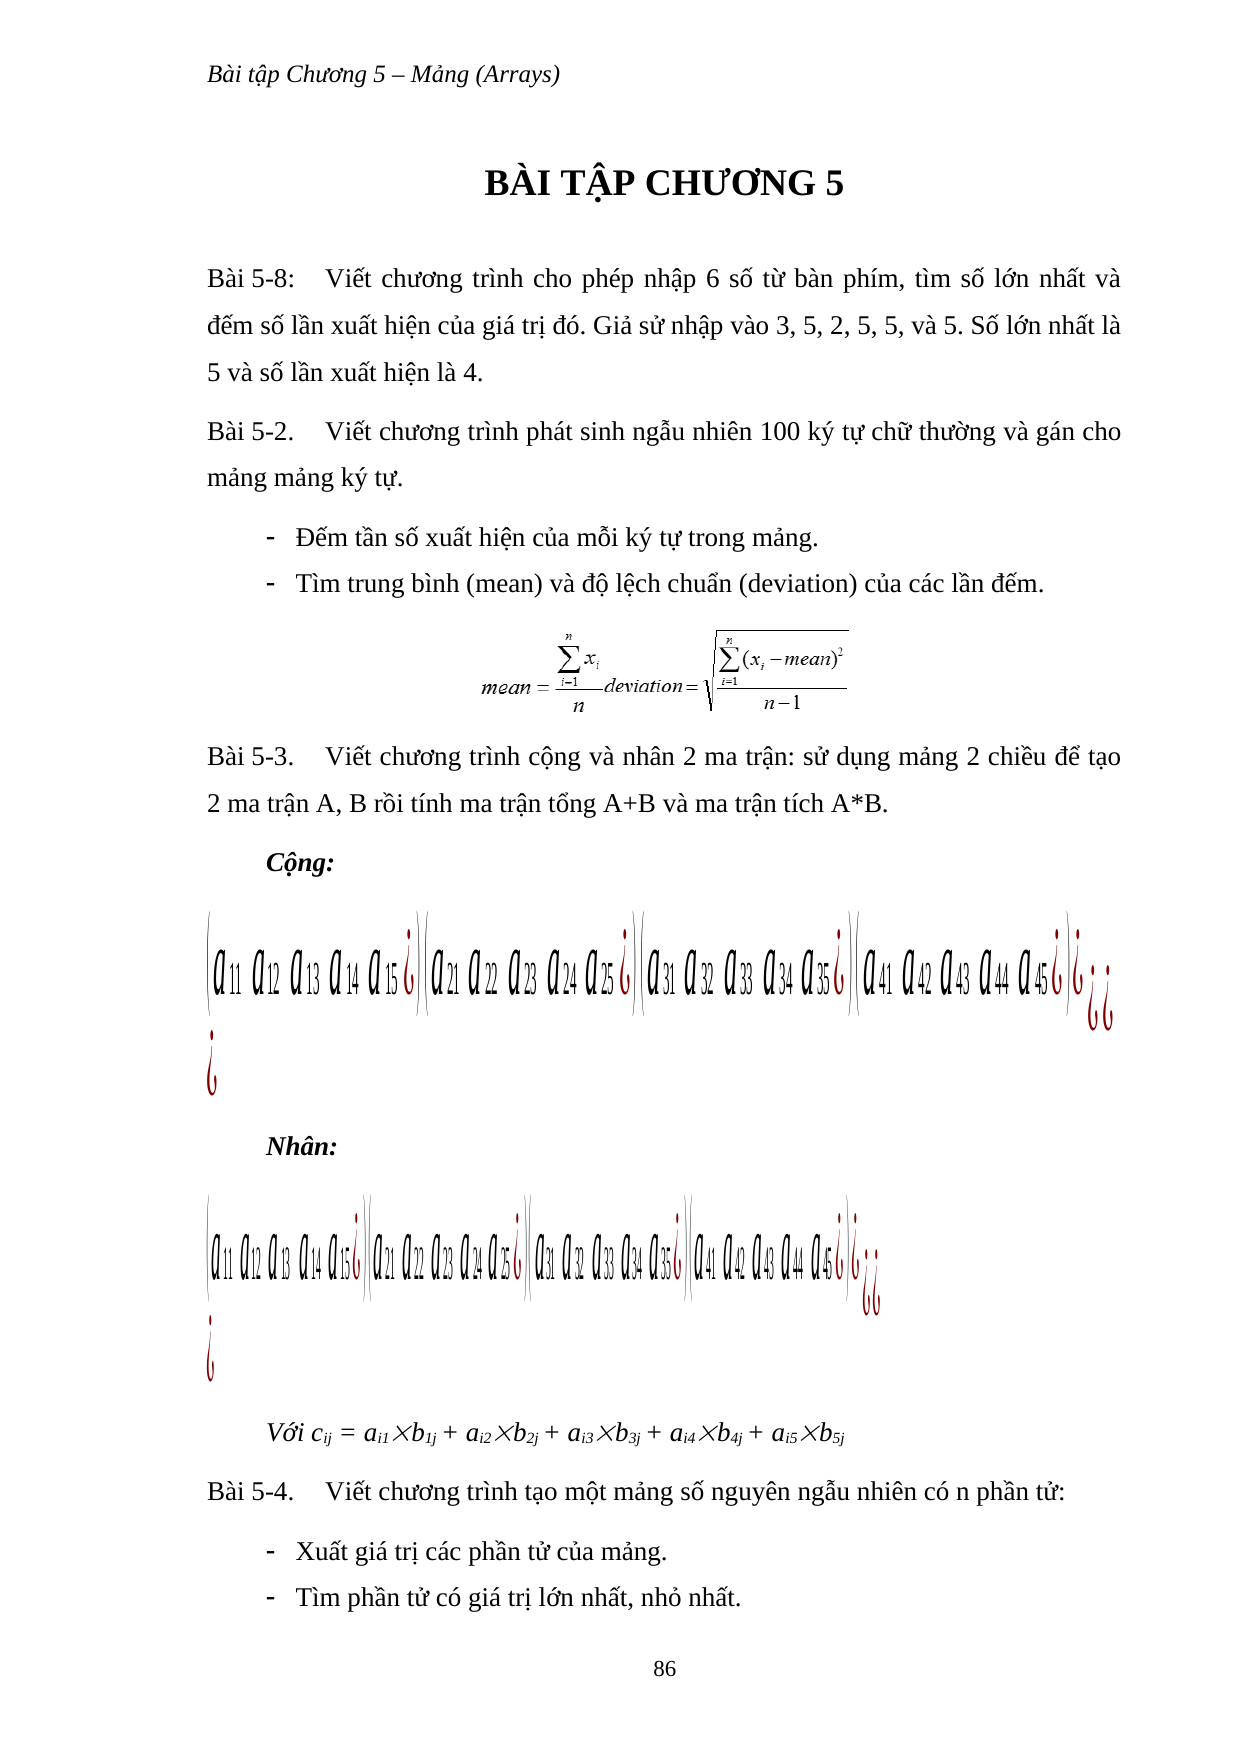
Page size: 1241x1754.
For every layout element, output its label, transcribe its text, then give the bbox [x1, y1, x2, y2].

list Tìm trung bình (mean) và độ lệch chuẩn (deviation) của các lần đếm. [207, 568, 1122, 599]
list Đếm tần số xuất hiện của mỗi ký tự trong mảng. [207, 521, 1122, 552]
text Bài 5-2. Viết chương trình phát sinh ngẫu nhiên 100 ký tự chữ thường và gán cho mảng mảng ký tự. [207, 415, 1122, 493]
picture [479, 627, 850, 713]
text Nhân: [207, 1129, 1122, 1161]
list Xuất giá trị các phần tử của mảng. [207, 1534, 1122, 1566]
text Cộng: [207, 846, 1122, 877]
text Bài 5-4. Viết chương trình tạo một mảng số nguyên ngẫu nhiên có n phần tử: [207, 1475, 1122, 1507]
text Bài 5-3. Viết chương trình cộng và nhân 2 ma trận: sử dụng mảng 2 chiều để tạo 2 ma trận A, B rồi tính ma trận tổng A+B và ma trận tích A*B. [207, 740, 1122, 818]
list Tìm phần tử có giá trị lớn nhất, nhỏ nhất. [207, 1581, 1122, 1613]
text Với cij = ai1b1j + ai2b2j + ai3b3j + ai4b4j + ai5b5j [207, 1416, 1122, 1447]
subtitle BÀI TẬP CHƯƠNG 5 [207, 160, 1122, 203]
